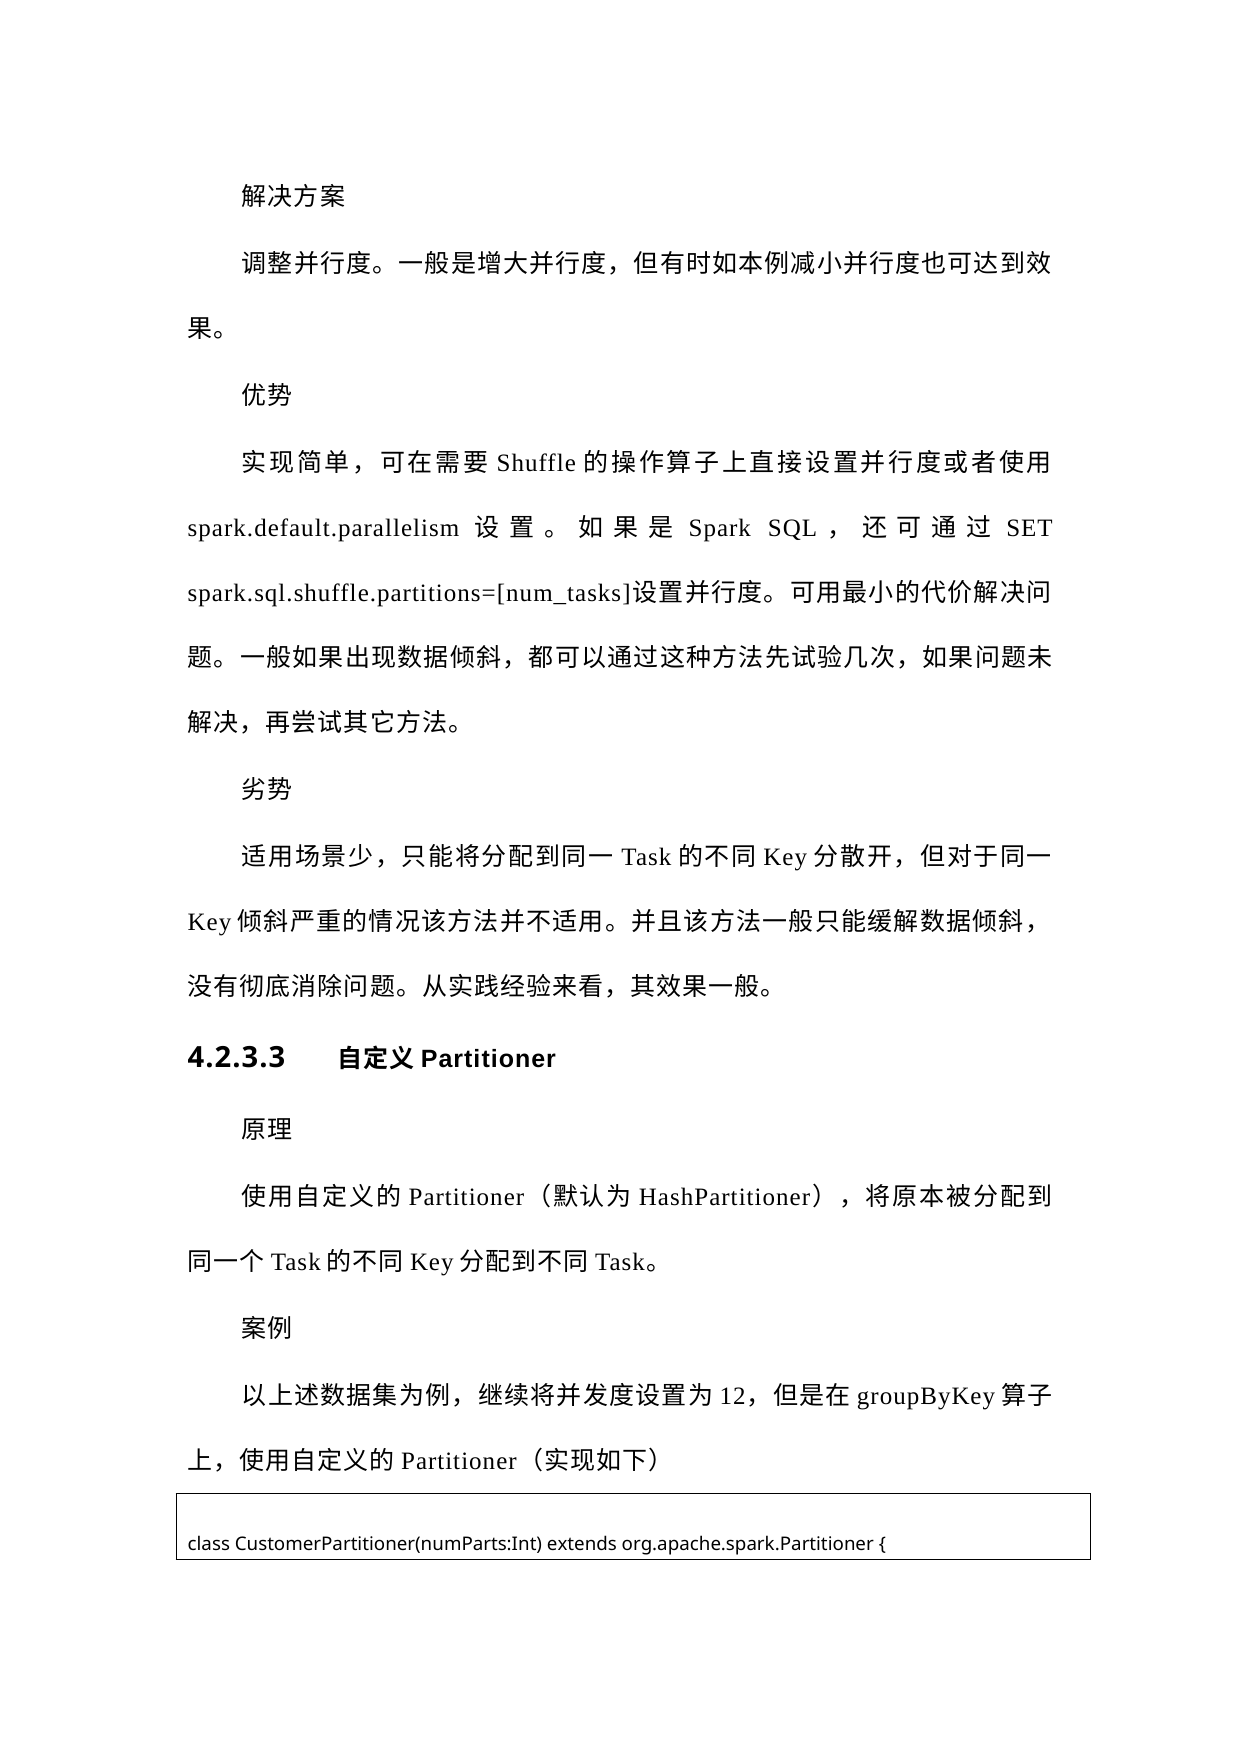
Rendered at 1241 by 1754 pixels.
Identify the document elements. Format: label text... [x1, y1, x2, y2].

text 解决方案 [187, 162, 1053, 227]
text 优势 [187, 361, 1053, 426]
text 劣势 [187, 755, 1053, 820]
text 调整并行度。一般是增大并行度，但有时如本例减小并行度也可达到效果。 [187, 229, 1053, 359]
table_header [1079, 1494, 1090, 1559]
text 以上述数据集为例，继续将并发度设置为12，但是在groupByKey算子上，使用自定义的Partitioner（实现如下） [187, 1361, 1053, 1491]
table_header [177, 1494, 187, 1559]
subtitle 自定义Partitioner [187, 1024, 1053, 1089]
text 实现简单，可在需要Shuffle的操作算子上直接设置并行度或者使用spark.default.parallelism设置。如果是Spark SQL，还可通过SET spark.sql.shuffle.partitions=[num_tasks]设置并行度。可用最小的代价解决问题。一般如果出现数据倾斜，都可以通过这种方法先试验几次，如果问题未解决，再尝试其它方法。 [187, 428, 1053, 753]
text 案例 [187, 1294, 1053, 1359]
text 使用自定义的Partitioner（默认为HashPartitioner），将原本被分配到同一个Task的不同Key分配到不同Task。 [187, 1162, 1053, 1292]
text 适用场景少，只能将分配到同一Task的不同Key分散开，但对于同一Key倾斜严重的情况该方法并不适用。并且该方法一般只能缓解数据倾斜，没有彻底消除问题。从实践经验来看，其效果一般。 [187, 822, 1053, 1017]
text 原理 [187, 1095, 1053, 1160]
